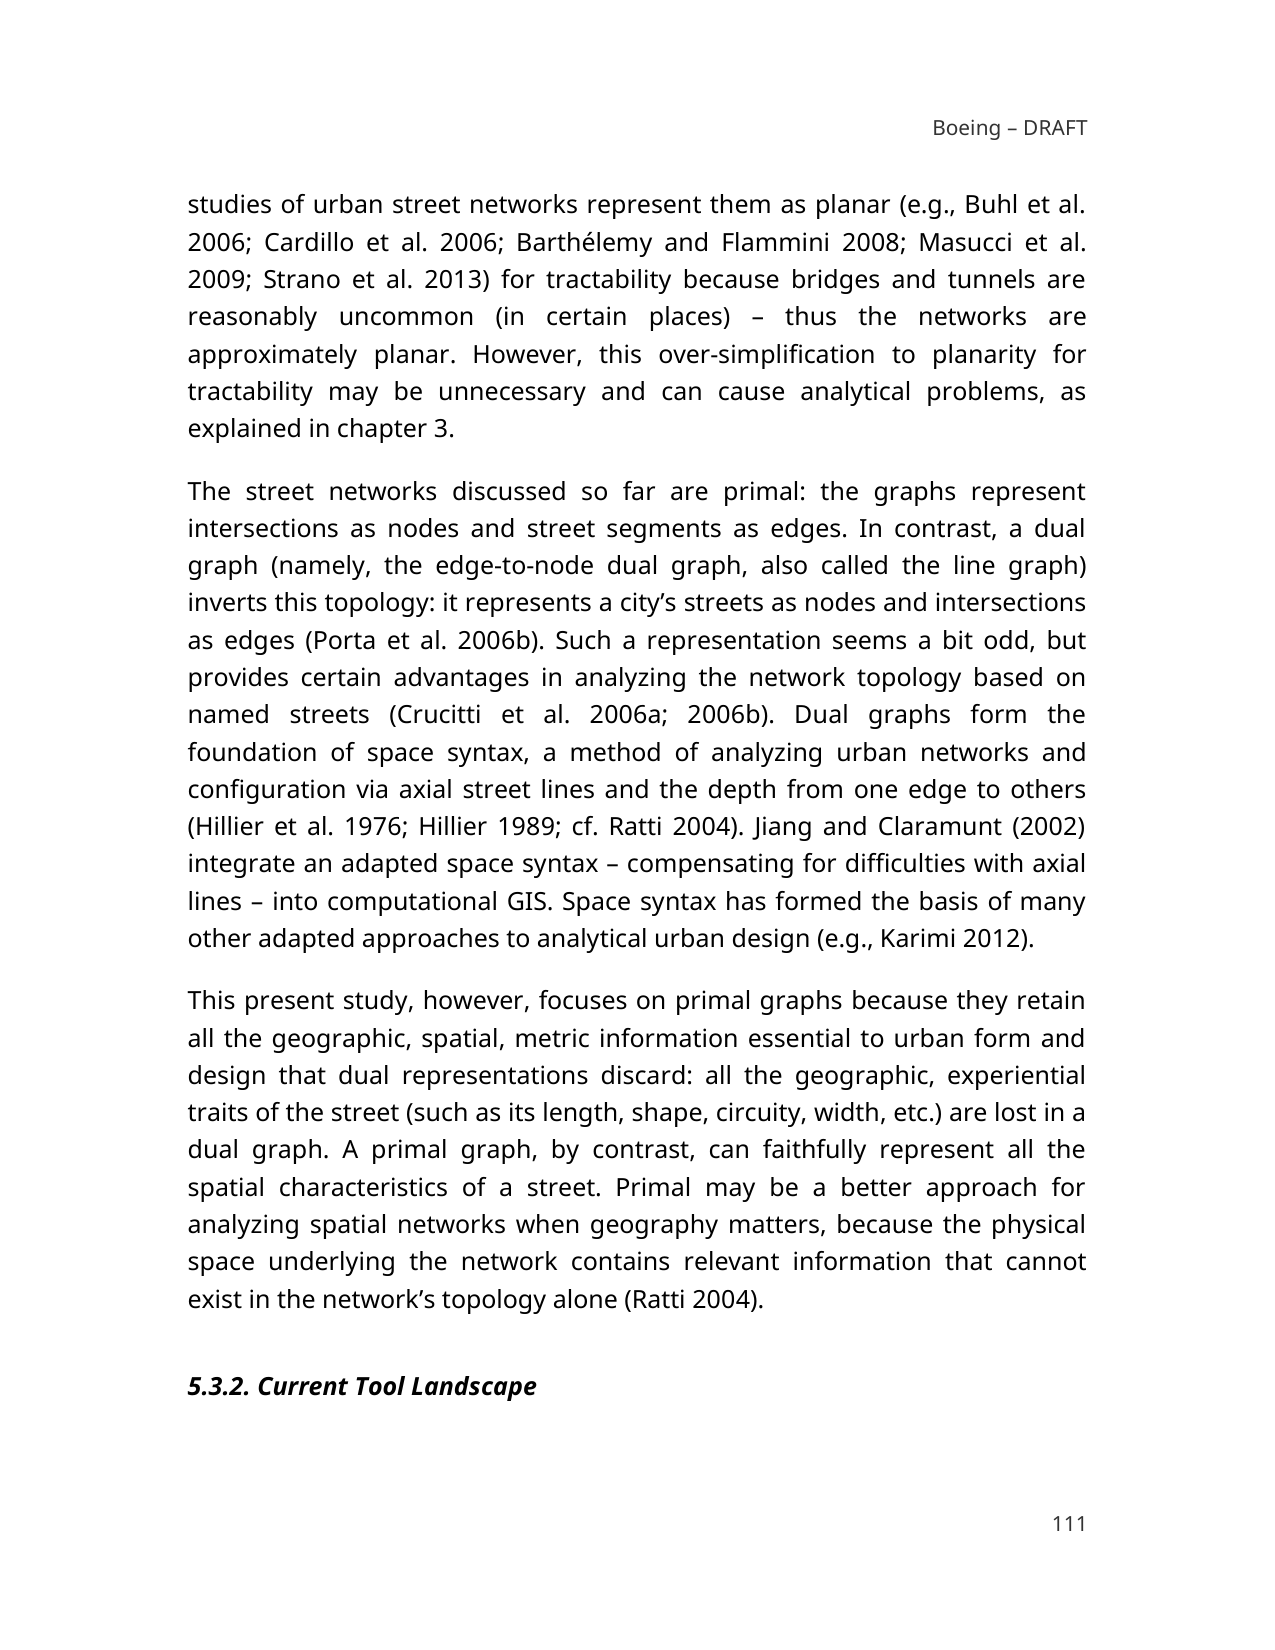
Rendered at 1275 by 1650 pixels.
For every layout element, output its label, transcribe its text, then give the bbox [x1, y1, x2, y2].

subtitle Current Tool Landscape [187, 1369, 1087, 1403]
text This present study, however, focuses on primal graphs because they retain all the geographic, spatial, metric information essential to urban form and design that dual representations discard: all the geographic, experiential traits of the street (such as its length, shape, circuity, width, etc.) are lost in a dual graph. A primal graph, by contrast, can faithfully represent all the spatial characteristics of a street. Primal may be a better approach for analyzing spatial networks when geography matters, because the physical space underlying the network contains relevant information that cannot exist in the network’s topology alone (Ratti 2004). [187, 983, 1087, 1316]
text The street networks discussed so far are primal: the graphs represent intersections as nodes and street segments as edges. In contrast, a dual graph (namely, the edge-to-node dual graph, also called the line graph) inverts this topology: it represents a city’s streets as nodes and intersections as edges (Porta et al. 2006b). Such a representation seems a bit odd, but provides certain advantages in analyzing the network topology based on named streets (Crucitti et al. 2006a; 2006b). Dual graphs form the foundation of space syntax, a method of analyzing urban networks and configuration via axial street lines and the depth from one edge to others (Hillier et al. 1976; Hillier 1989; cf. Ratti 2004). Jiang and Claramunt (2002) integrate an adapted space syntax – compensating for difficulties with axial lines – into computational GIS. Space syntax has formed the basis of many other adapted approaches to analytical urban design (e.g., Karimi 2012). [187, 473, 1087, 955]
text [187, 187, 1087, 445]
